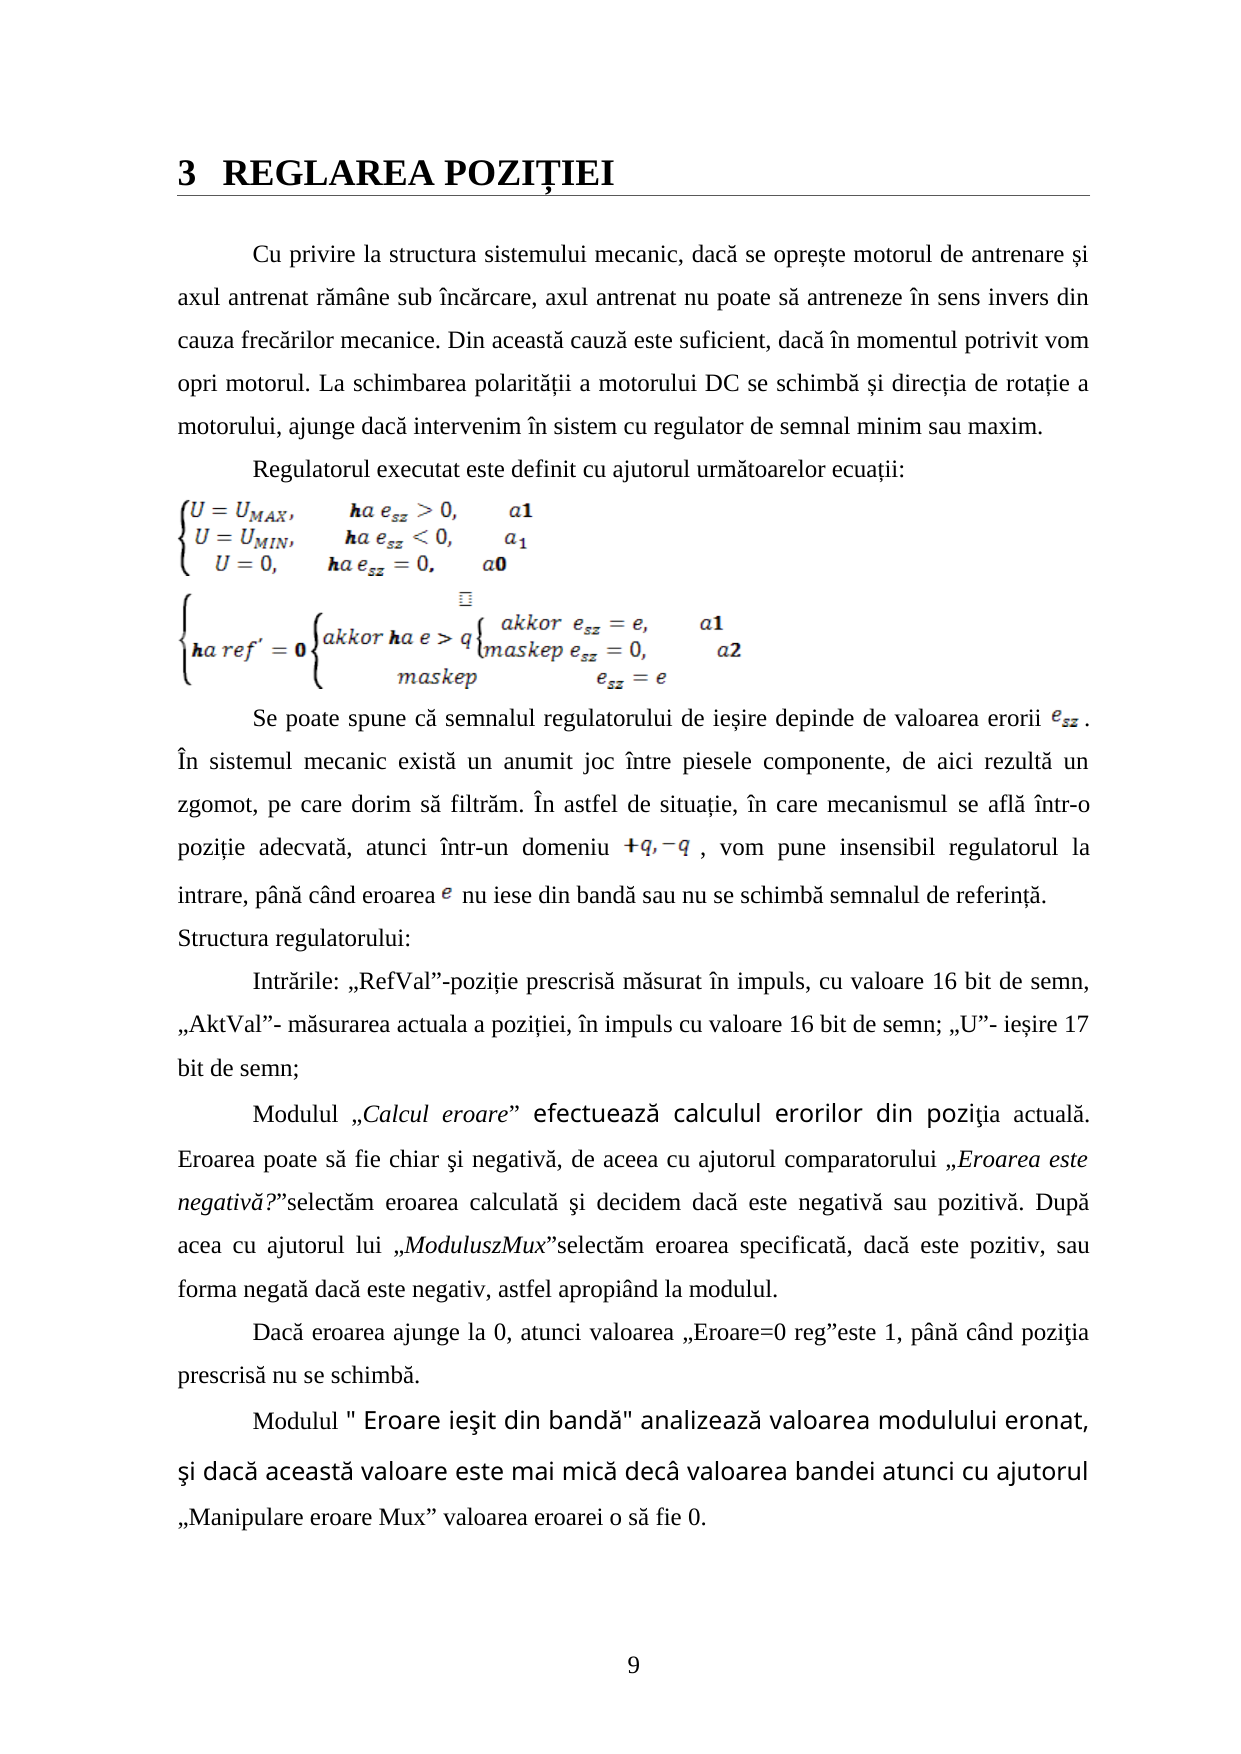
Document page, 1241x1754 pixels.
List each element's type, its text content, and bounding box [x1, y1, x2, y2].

text Cu privire la structura sistemului mecanic, dacă se oprește motorul de antrenare și axul antrenat rămâne sub încărcare, axul antrenat nu poate să antreneze în sens invers din cauza frecărilor mecanice. Din această cauză este suficient, dacă în momentul potrivit vom opri motorul. La schimbarea polarității a motorului DC se schimbă și direcția de rotație a motorului, ajunge dacă intervenim în sistem cu regulator de semnal minim sau maxim. [177, 239, 1090, 440]
picture [441, 875, 462, 904]
picture [177, 497, 537, 576]
text Structura regulatorului: [177, 923, 1090, 952]
text Modulul " Eroare ieşit din bandă" analizează valoarea modulului eronat, şi dacă această valoare este mai mică decâ valoarea bandei atunci cu ajutorul „Manipulare eroare Mux” valoarea eroarei o să fie 0. [177, 1403, 1090, 1531]
picture [623, 832, 700, 856]
subtitle REGLAREA POZIȚIEI [177, 150, 1090, 195]
picture [177, 590, 745, 689]
picture [1051, 702, 1084, 727]
text Intrările: „RefVal”-poziție prescrisă măsurat în impuls, cu valoare 16 bit de semn, „AktVal”- măsurarea actuala a poziției, în impuls cu valoare 16 bit de semn; „U”- ieșire 17 bit de semn; [177, 966, 1090, 1081]
text Se poate spune că semnalul regulatorului de ieșire depinde de valoarea erorii . În sistemul mecanic există un anumit joc între piesele componente, de aici rezultă un zgomot, pe care dorim să filtrăm. În astfel de situație, în care mecanismul se află într-o poziție adecvată, atunci într-un domeniu , vom pune insensibil regulatorul la intrare, până când eroarea nu iese din bandă sau nu se schimbă semnalul de referință. [177, 703, 1090, 909]
text Regulatorul executat este definit cu ajutorul următoarelor ecuații: [177, 454, 1090, 483]
text Modulul „Calcul eroare” efectuează calculul erorilor din poziţia actuală. Eroarea poate să fie chiar şi negativă, de aceea cu ajutorul comparatorului „Eroarea este negativă?”selectăm eroarea calculată şi decidem dacă este negativă sau pozitivă. După acea cu ajutorul lui „ModuluszMux”selectăm eroarea specificată, dacă este pozitiv, sau forma negată dacă este negativ, astfel apropiând la modulul. [177, 1096, 1090, 1302]
text Dacă eroarea ajunge la 0, atunci valoarea „Eroare=0 reg”este 1, până când poziţia prescrisă nu se schimbă. [177, 1317, 1090, 1389]
